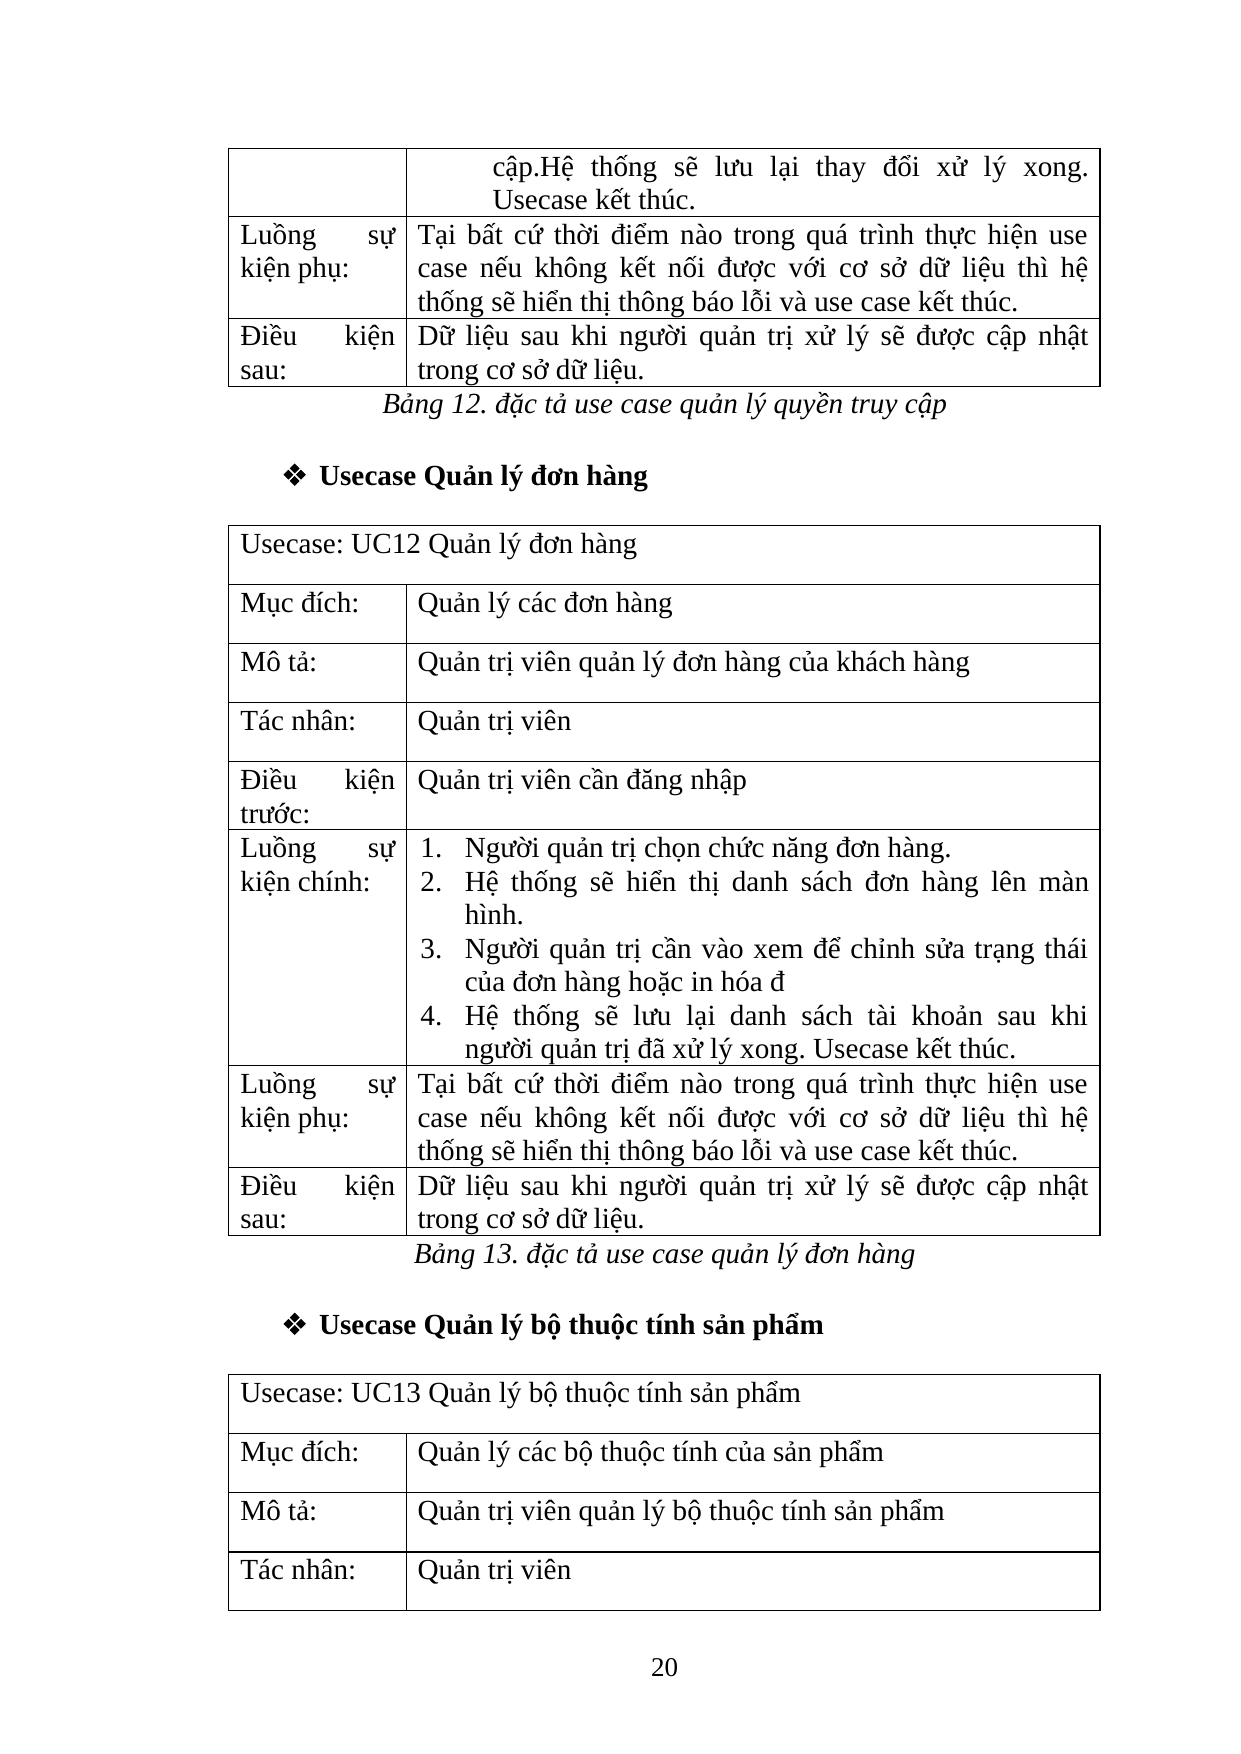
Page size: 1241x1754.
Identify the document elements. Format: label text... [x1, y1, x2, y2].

table_cell Luồng sự kiện phụ: [229, 1066, 406, 1167]
table_cell Quản trị viên quản lý bộ thuộc tính sản phẩm [407, 1493, 1099, 1551]
text Bảng 13. đặc tả use case quản lý đơn hàng [207, 1236, 1122, 1269]
table_cell Điều kiện sau: [229, 319, 406, 386]
table_cell Mục đích: [229, 1434, 406, 1492]
table_cell Quản trị viên [407, 1553, 1099, 1610]
table_cell Tác nhân: [229, 1553, 406, 1610]
table_header Usecase: UC13 Quản lý bộ thuộc tính sản phẩm [229, 1375, 1099, 1433]
table_cell Mô tả: [229, 1493, 406, 1551]
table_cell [407, 149, 1099, 216]
table_cell Tại bất cứ thời điểm nào trong quá trình thực hiện use case nếu không kết nối được với cơ sở dữ liệu thì hệ thống sẽ hiển thị thông báo lỗi và use case kết thúc. [407, 1066, 1099, 1167]
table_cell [229, 149, 406, 216]
table_cell Người quản trị chọn chức năng đơn hàng. Hệ thống sẽ hiển thị danh sách đơn hàng lên màn hình. Người quản trị cần vào xem để chỉnh sửa trạng thái của đơn hàng hoặc in hóa đ Hệ thống sẽ lưu lại danh sách tài khoản sau khi người quản trị đã xử lý xong. Usecase kết thúc. [407, 830, 1099, 1065]
table_cell Quản lý các đơn hàng [407, 585, 1099, 643]
table_cell Mô tả: [229, 644, 406, 702]
table_cell Mục đích: [229, 585, 406, 643]
list Usecase Quản lý bộ thuộc tính sản phẩm [281, 1307, 1122, 1341]
table_cell Dữ liệu sau khi người quản trị xử lý sẽ được cập nhật trong cơ sở dữ liệu. [407, 319, 1099, 386]
table_cell Điều kiện trước: [229, 762, 406, 829]
table_cell Luồng sự kiện phụ: [229, 217, 406, 317]
table_cell Điều kiện sau: [229, 1168, 406, 1235]
table_cell Dữ liệu sau khi người quản trị xử lý sẽ được cập nhật trong cơ sở dữ liệu. [407, 1168, 1099, 1235]
table_cell Quản trị viên cần đăng nhập [407, 762, 1099, 829]
table_cell Luồng sự kiện chính: [229, 830, 406, 1065]
table_cell Quản trị viên [407, 703, 1099, 761]
table_header Usecase: UC12 Quản lý đơn hàng [229, 526, 1099, 584]
table_cell Quản trị viên quản lý đơn hàng của khách hàng [407, 644, 1099, 702]
table_cell Quản lý các bộ thuộc tính của sản phẩm [407, 1434, 1099, 1492]
text Bảng 12. đặc tả use case quản lý quyền truy cập [207, 387, 1122, 420]
table_cell Tại bất cứ thời điểm nào trong quá trình thực hiện use case nếu không kết nối được với cơ sở dữ liệu thì hệ thống sẽ hiển thị thông báo lỗi và use case kết thúc. [407, 217, 1099, 317]
table_cell Tác nhân: [229, 703, 406, 761]
list Usecase Quản lý đơn hàng [281, 458, 1122, 491]
